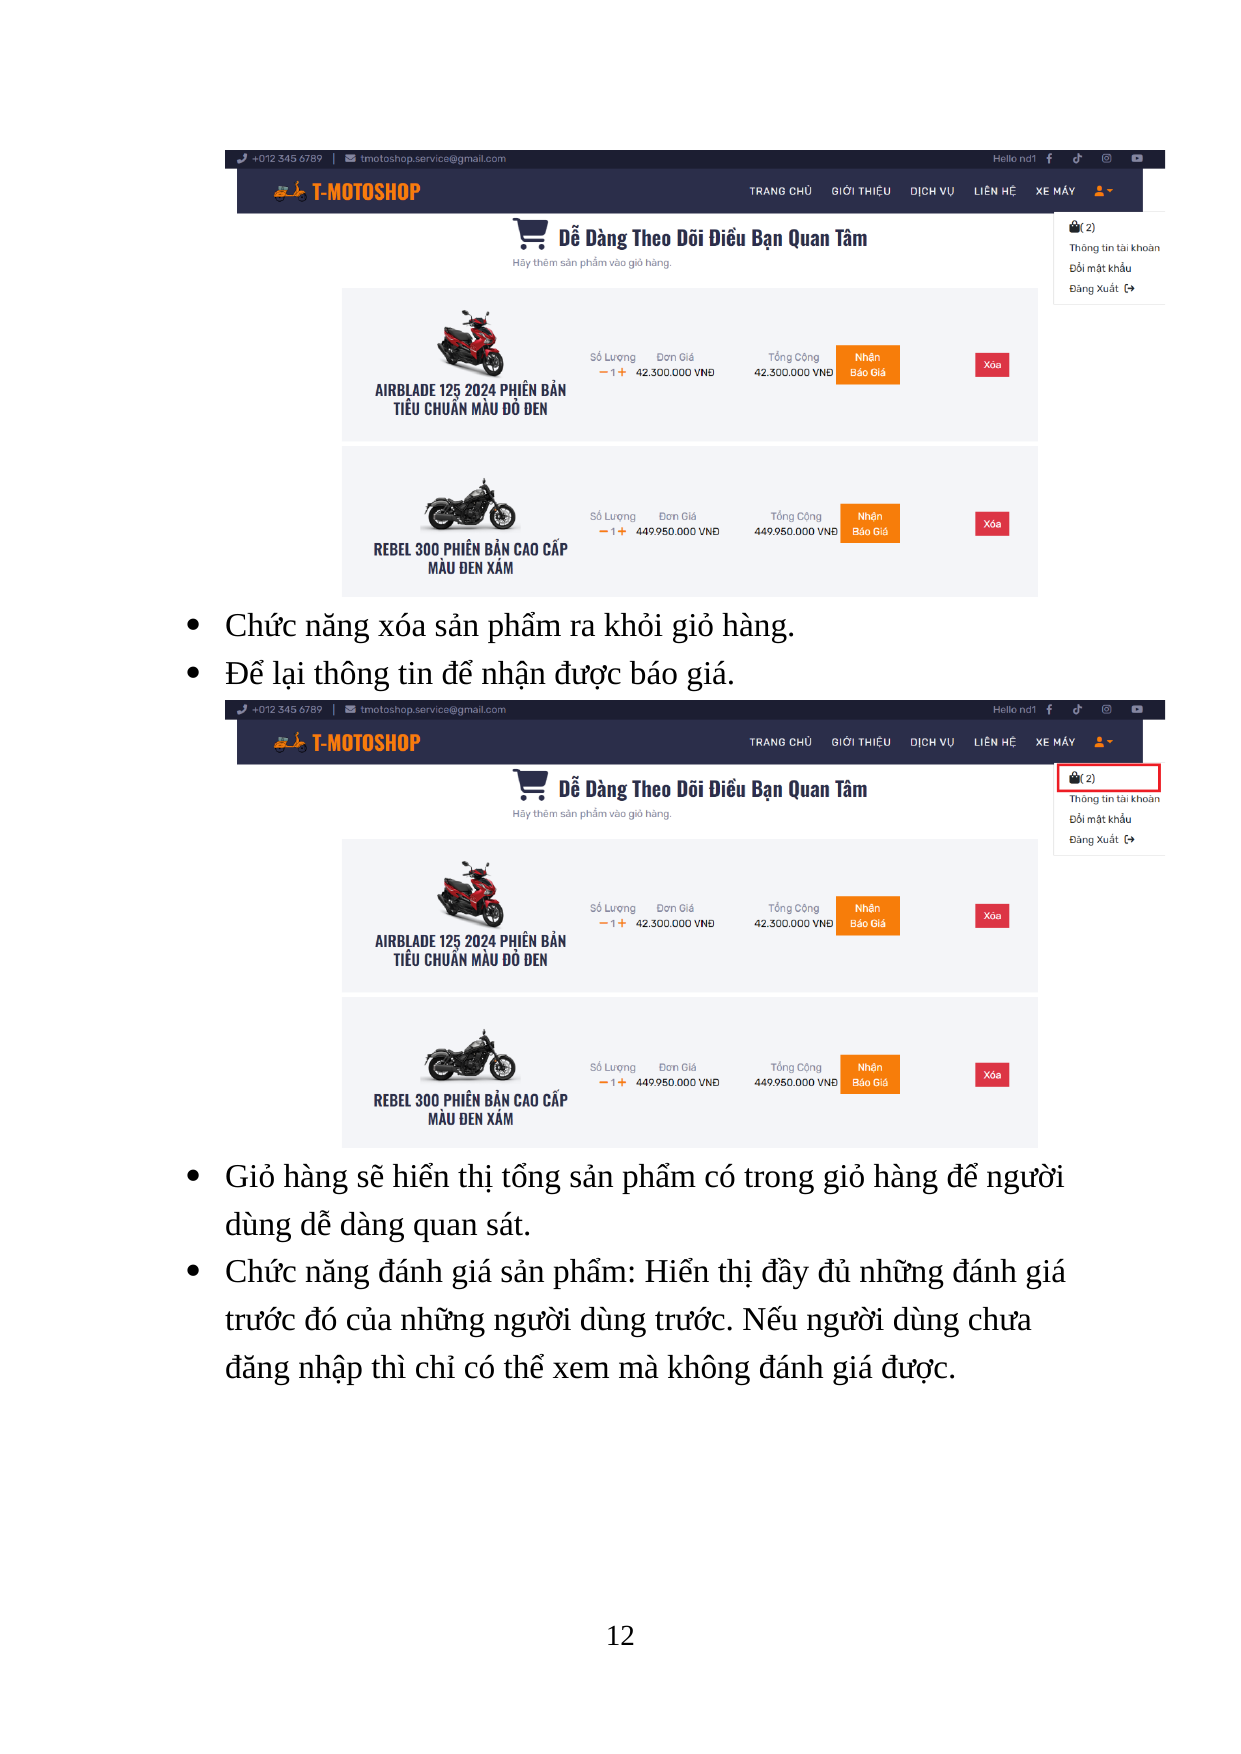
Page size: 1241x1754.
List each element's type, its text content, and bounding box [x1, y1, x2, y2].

picture [225, 150, 1166, 597]
list Chức năng đánh giá sản phẩm: Hiển thị đầy đủ những đánh giá trước đó của những người dùng trước. Nếu người dùng chưa đăng nhập thì chỉ có thể xem mà không đánh giá được. [187, 1252, 1090, 1386]
picture [225, 700, 1166, 1148]
list Giỏ hàng sẽ hiển thị tổng sản phẩm có trong giỏ hàng để người dùng dễ dàng quan sát. [187, 1156, 1090, 1242]
list Chức năng xóa sản phẩm ra khỏi giỏ hàng. [187, 605, 1090, 643]
list Để lại thông tin để nhận được báo giá. [187, 653, 1090, 691]
